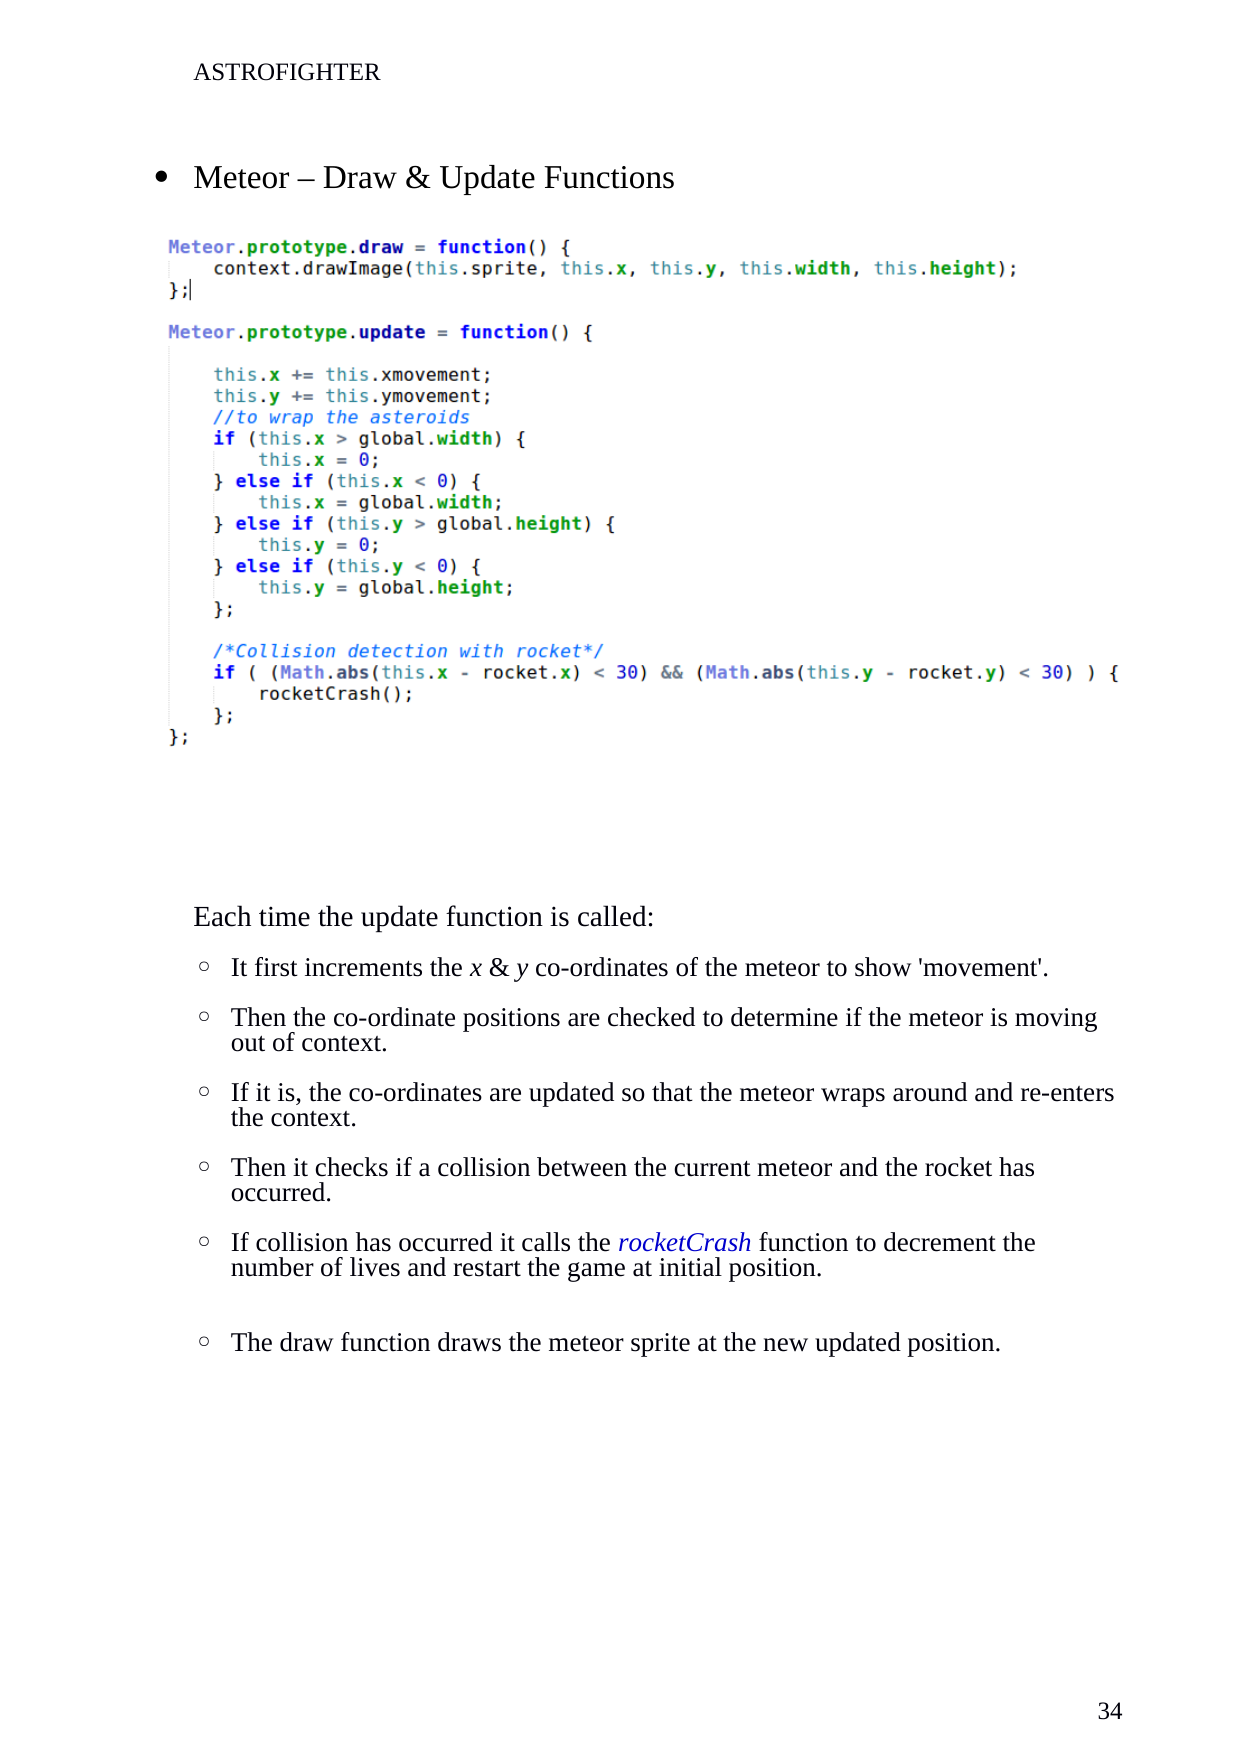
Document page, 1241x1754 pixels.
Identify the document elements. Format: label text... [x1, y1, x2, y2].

list Meteor – Draw & Update Functions [156, 168, 1122, 193]
picture [136, 232, 1141, 757]
list Then the co-ordinate positions are checked to determine if the meteor is moving out of context. [193, 1006, 1122, 1056]
list If collision has occurred it calls the rocketCrash function to decrement the number of lives and restart the game at initial position. [193, 1231, 1122, 1281]
list Then it checks if a collision between the current meteor and the rocket has occurred. [193, 1156, 1122, 1206]
list It first increments the x & y co-ordinates of the meteor to show 'movement'. [193, 956, 1122, 981]
list If it is, the co-ordinates are updated so that the meteor wraps around and re-enters the context. [193, 1081, 1122, 1131]
list The draw function draws the meteor sprite at the new updated position. [193, 1331, 1122, 1356]
list Each time the update function is called: [193, 906, 1122, 931]
